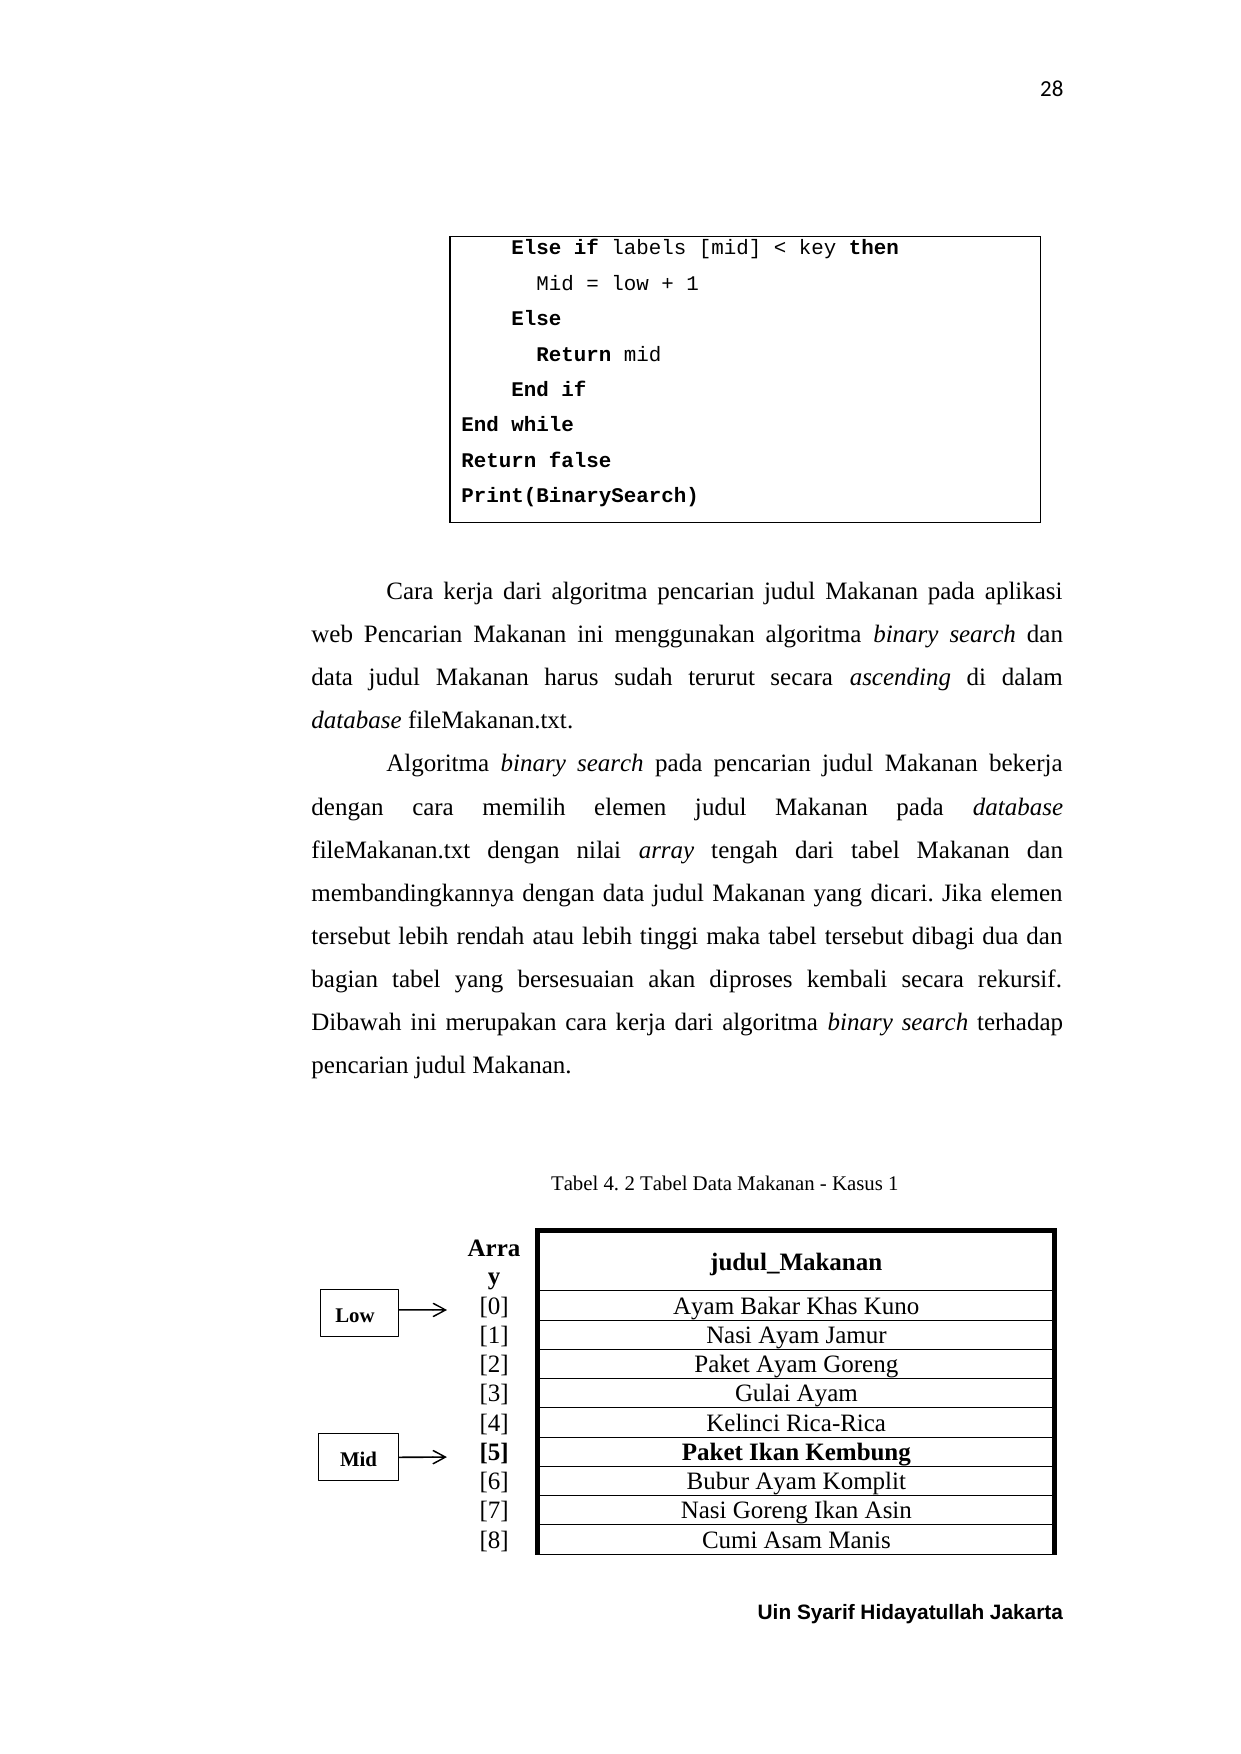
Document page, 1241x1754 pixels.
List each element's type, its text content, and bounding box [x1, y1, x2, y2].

table_cell [2] [450, 1349, 535, 1378]
table_cell [0] [450, 1290, 535, 1319]
table_cell [5] [450, 1437, 535, 1466]
table_cell Nasi Ayam Jamur [540, 1321, 1052, 1349]
table_header judul_Makanan [540, 1233, 1052, 1290]
table_cell Paket Ayam Goreng [540, 1350, 1052, 1378]
table_cell [1] [450, 1320, 535, 1349]
list Algoritma binary search pada pencarian judul Makanan bekerja dengan cara memilih elemen judul Makanan pada database fileMakanan.txt dengan nilai array tengah dari tabel Makanan dan membandingkannya dengan data judul Makanan yang dicari. Jika elemen tersebut lebih rendah atau lebih tinggi maka tabel tersebut dibagi dua dan bagian tabel yang bersesuaian akan diproses kembali secara rekursif. Dibawah ini merupakan cara kerja dari algoritma binary search terhadap pencarian judul Makanan. [311, 748, 1063, 1079]
table_header Array [450, 1228, 535, 1290]
table_cell Paket Ikan Kembung [540, 1438, 1052, 1466]
list Cara kerja dari algoritma pencarian judul Makanan pada aplikasi web Pencarian Makanan ini menggunakan algoritma binary search dan data judul Makanan harus sudah terurut secara ascending di dalam database fileMakanan.txt. [311, 576, 1063, 734]
table_cell [7] [450, 1495, 535, 1524]
table_cell [6] [450, 1466, 535, 1495]
table_cell Bubur Ayam Komplit [540, 1467, 1052, 1495]
table_cell Kelinci Rica-Rica [540, 1408, 1052, 1437]
table_cell [4] [450, 1407, 535, 1437]
table_cell Gulai Ayam [540, 1379, 1052, 1407]
table_cell Ayam Bakar Khas Kuno [540, 1291, 1052, 1319]
table_cell Cumi Asam Manis [540, 1525, 1052, 1554]
table_cell [3] [450, 1378, 535, 1407]
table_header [451, 237, 1040, 522]
table_cell Nasi Goreng Ikan Asin [540, 1496, 1052, 1524]
table_cell [8] [450, 1524, 535, 1554]
text Tabel 4. 2 Tabel Data Makanan - Kasus 1 [311, 1171, 1063, 1195]
